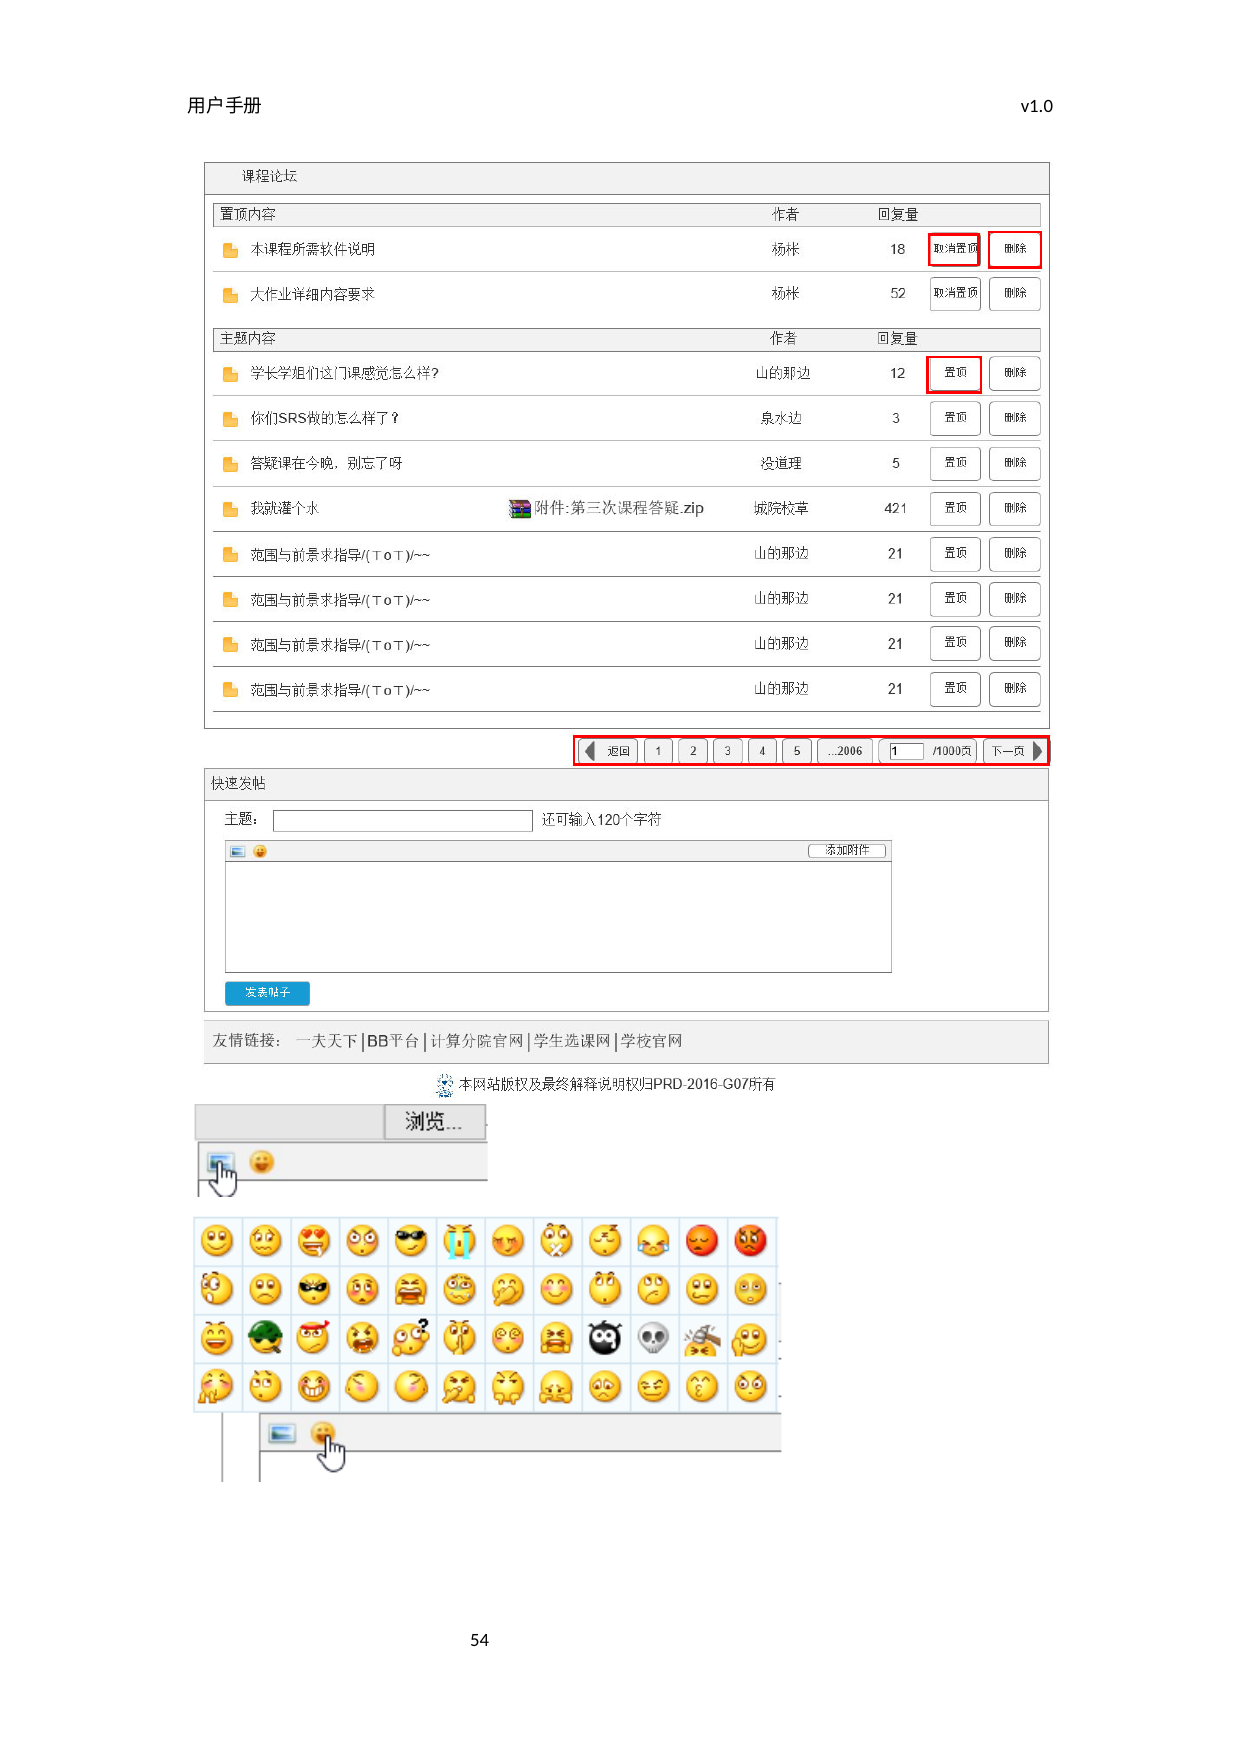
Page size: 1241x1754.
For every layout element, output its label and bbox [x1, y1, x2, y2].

picture [187, 162, 1053, 1197]
picture [192, 1214, 782, 1482]
